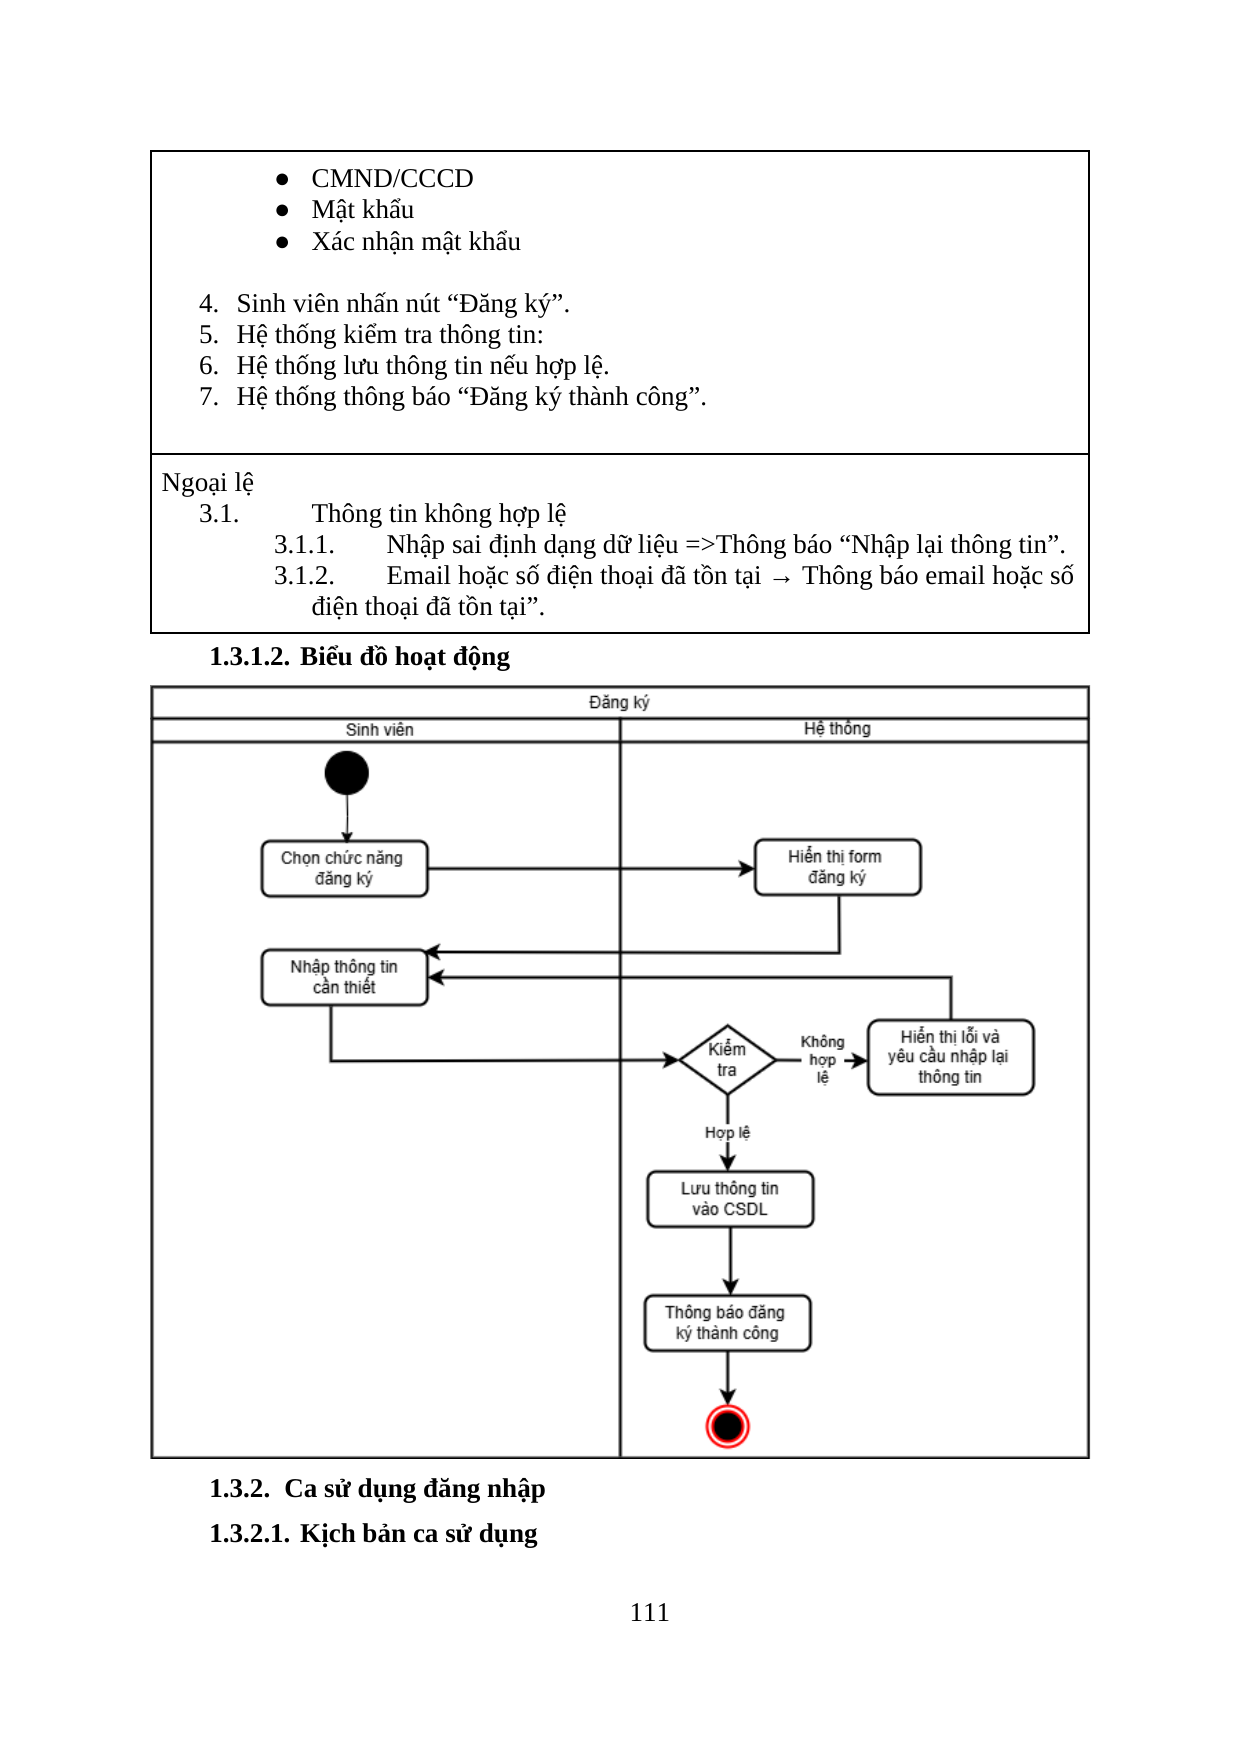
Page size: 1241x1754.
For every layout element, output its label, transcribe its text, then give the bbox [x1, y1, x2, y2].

list Ca sử dụng đăng nhập [209, 1472, 1090, 1503]
list Biểu đồ hoạt động [209, 640, 1090, 671]
picture [150, 685, 1091, 1459]
list Kịch bản ca sử dụng [209, 1517, 1090, 1548]
